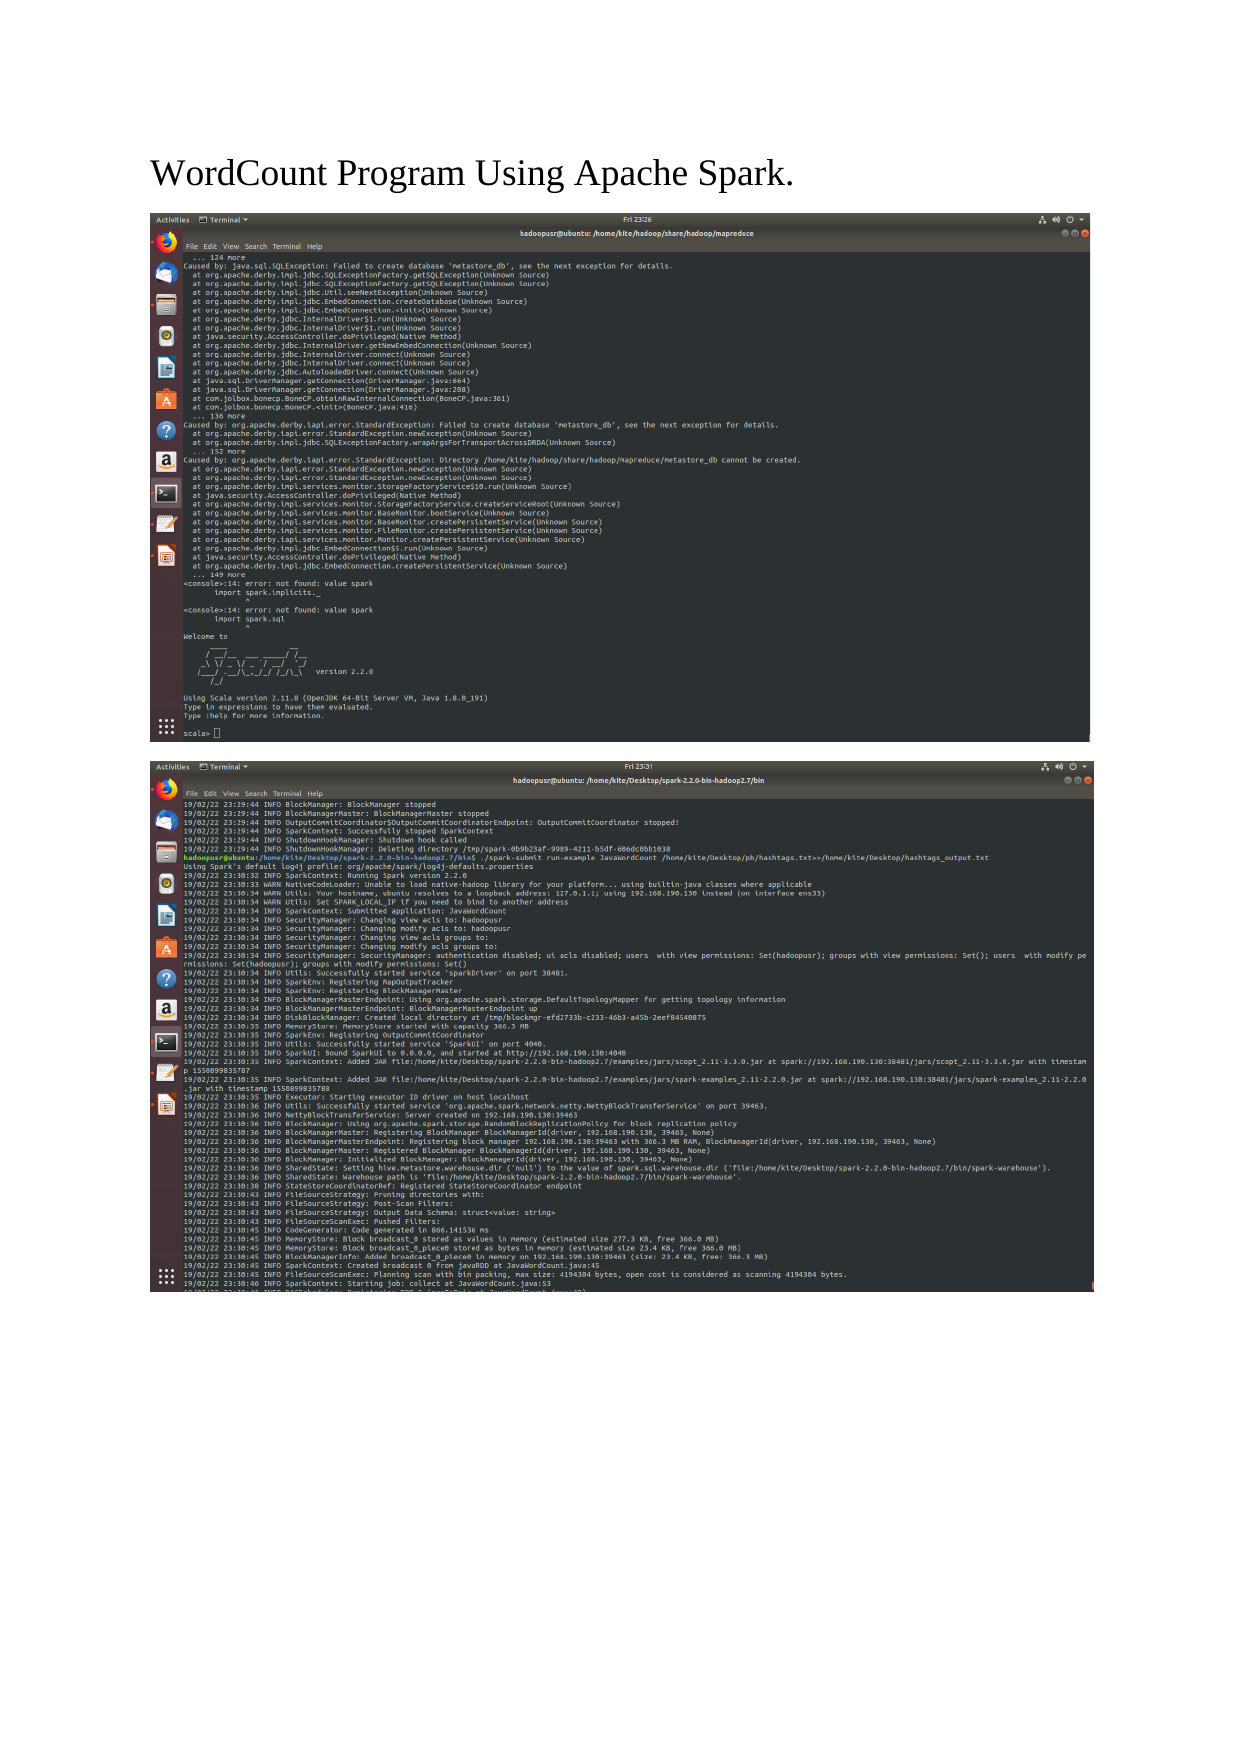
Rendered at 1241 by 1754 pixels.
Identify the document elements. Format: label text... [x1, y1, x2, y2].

picture [150, 761, 1094, 1292]
text WordCount Program Using Apache Spark. [150, 150, 1090, 193]
picture [150, 213, 1091, 742]
